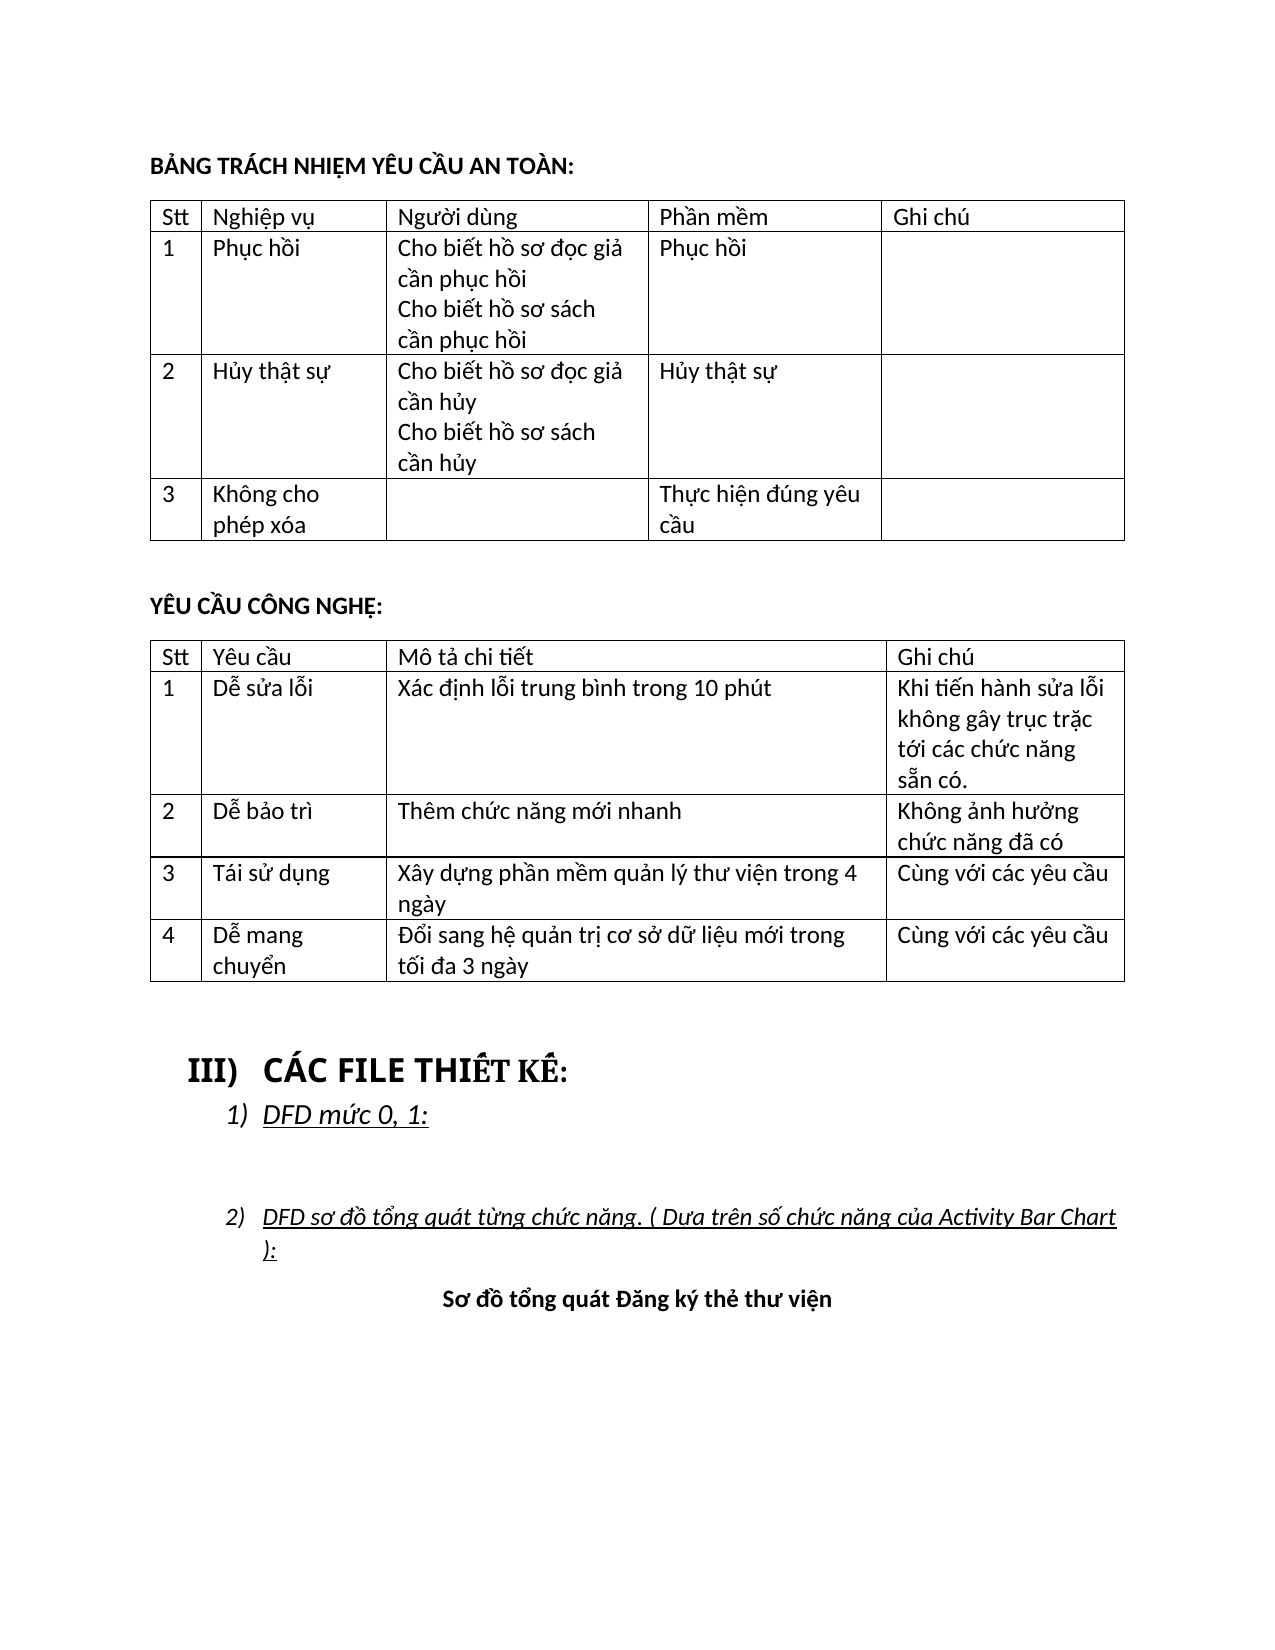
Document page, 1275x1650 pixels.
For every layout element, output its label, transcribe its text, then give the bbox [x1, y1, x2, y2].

table_cell Không ảnh hưởng chức năng đã có [887, 795, 1124, 856]
table_header Ghi chú [882, 201, 1124, 231]
table_cell 4 [151, 920, 201, 981]
table_cell Xác định lỗi trung bình trong 10 phút [387, 672, 886, 794]
table_cell Khi tiến hành sửa lỗi không gây trục trặc tới các chức năng sẵn có. [887, 672, 1124, 794]
text YÊU CẦU CÔNG NGHỆ: [150, 590, 1125, 621]
list DFD mức 0, 1: [225, 1096, 1125, 1132]
table_cell Hủy thật sự [649, 355, 881, 477]
table_cell Thêm chức năng mới nhanh [387, 795, 886, 856]
table_cell 3 [151, 858, 201, 918]
table_cell 1 [151, 672, 201, 794]
list CÁC FILE THIẾT KẾ: [187, 1047, 1125, 1093]
table_header Nghiệp vụ [202, 201, 386, 231]
table_cell Dễ mang chuyển [202, 920, 386, 981]
table_cell Thực hiện đúng yêu cầu [649, 479, 881, 539]
table_cell [882, 355, 1124, 477]
table_cell 2 [151, 355, 201, 477]
text BẢNG TRÁCH NHIỆM YÊU CẦU AN TOÀN: [150, 150, 1125, 181]
table_header Yêu cầu [202, 641, 386, 671]
list DFD sơ đồ tổng quát từng chức năng. ( Dựa trên số chức năng của Activity Bar Chart ): [225, 1201, 1125, 1264]
table_cell Cho biết hồ sơ đọc giả cần hủy Cho biết hồ sơ sách cần hủy [387, 355, 648, 477]
table_cell Tái sử dụng [202, 858, 386, 918]
table_cell Hủy thật sự [202, 355, 386, 477]
table_cell Không cho phép xóa [202, 479, 386, 539]
table_cell Cùng với các yêu cầu [887, 858, 1124, 918]
table_header Phần mềm [649, 201, 881, 231]
table_header Ghi chú [887, 641, 1124, 671]
table_cell Cùng với các yêu cầu [887, 920, 1124, 981]
text Sơ đồ tổng quát Đăng ký thẻ thư viện [150, 1283, 1125, 1314]
table_cell Xây dựng phần mềm quản lý thư viện trong 4 ngày [387, 858, 886, 918]
table_cell Dễ bảo trì [202, 795, 386, 856]
table_header Stt [151, 201, 201, 231]
table_cell Phục hồi [649, 232, 881, 354]
table_header Người dùng [387, 201, 648, 231]
table_cell Dễ sửa lỗi [202, 672, 386, 794]
table_cell 3 [151, 479, 201, 539]
table_header Stt [151, 641, 201, 671]
table_cell [882, 479, 1124, 539]
table_cell 1 [151, 232, 201, 354]
table_cell [882, 232, 1124, 354]
table_cell Phục hồi [202, 232, 386, 354]
table_cell 2 [151, 795, 201, 856]
table_cell [387, 479, 648, 539]
table_header Mô tả chi tiết [387, 641, 886, 671]
table_cell Cho biết hồ sơ đọc giả cần phục hồi Cho biết hồ sơ sách cần phục hồi [387, 232, 648, 354]
table_cell Đổi sang hệ quản trị cơ sở dữ liệu mới trong tối đa 3 ngày [387, 920, 886, 981]
